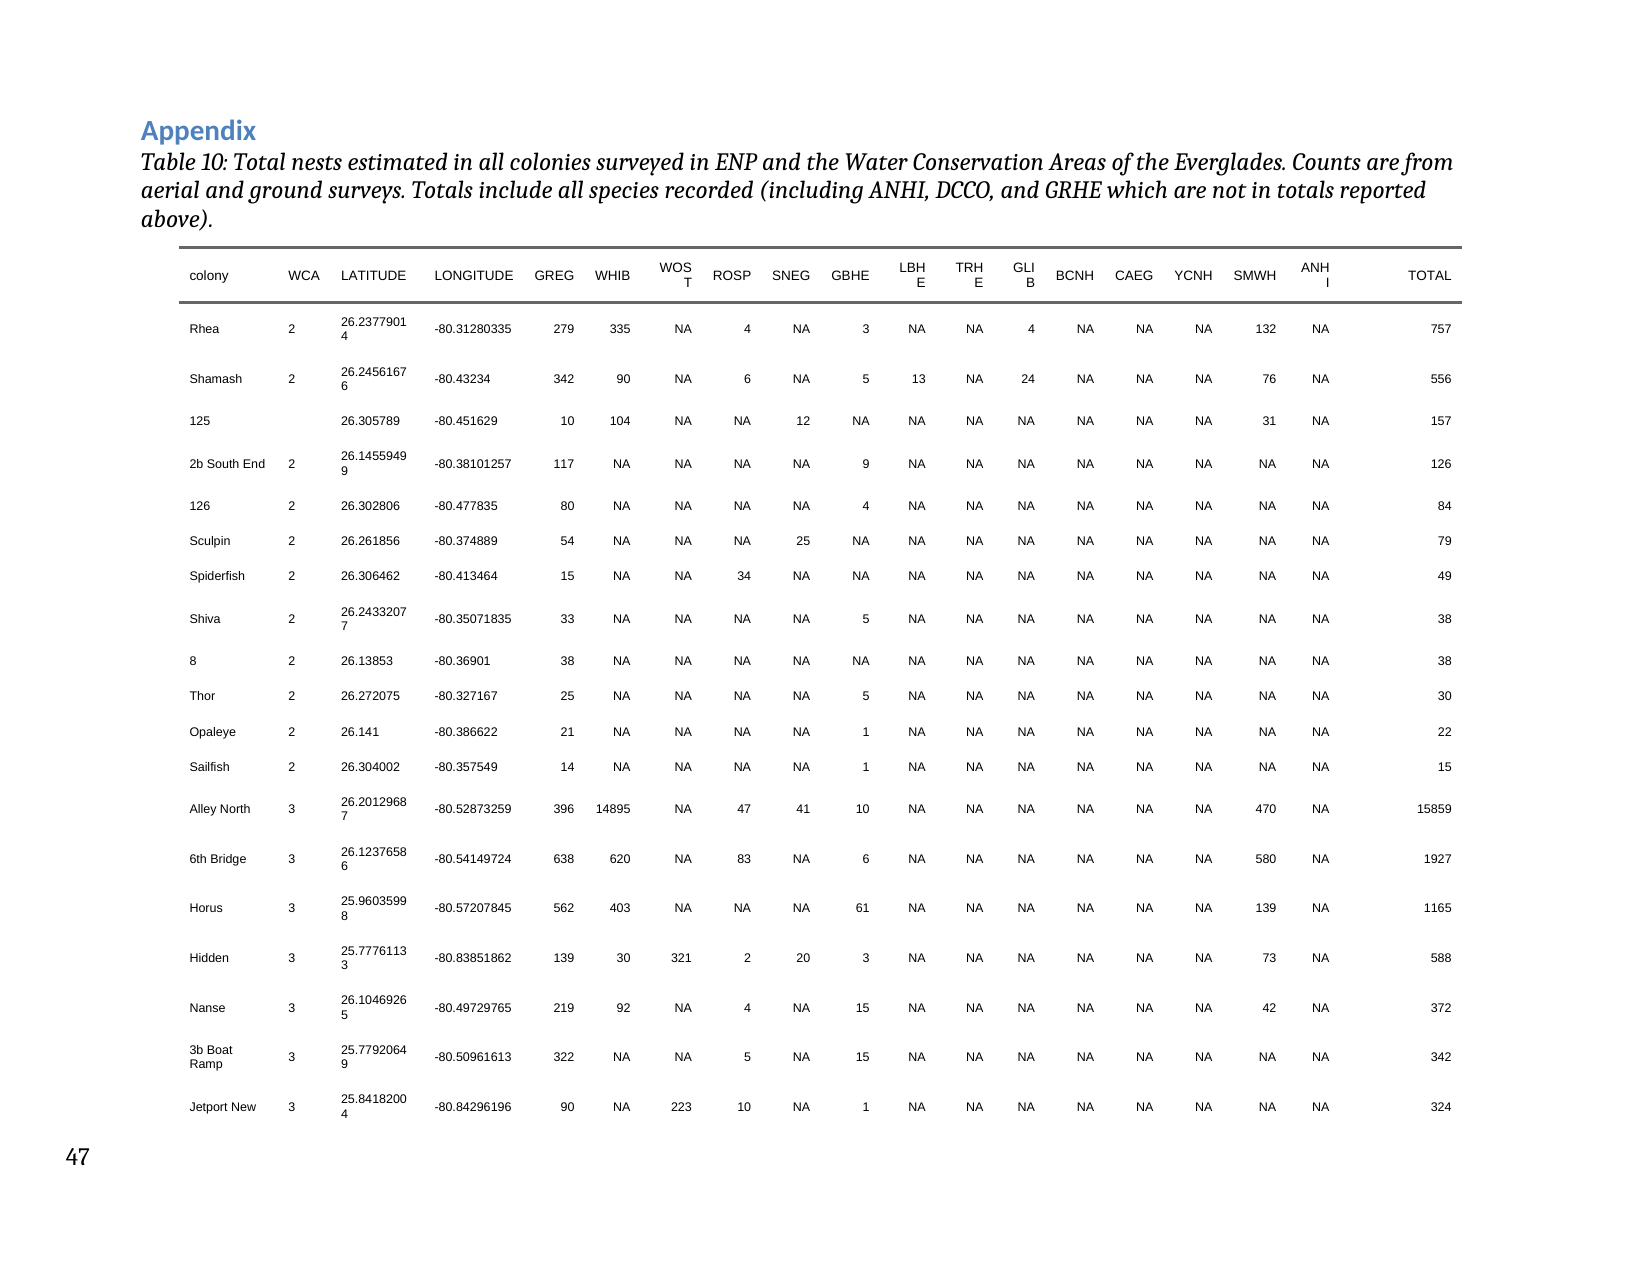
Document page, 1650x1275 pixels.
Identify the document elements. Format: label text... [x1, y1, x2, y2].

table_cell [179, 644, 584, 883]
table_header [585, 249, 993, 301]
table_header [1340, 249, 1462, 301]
text Table 10: Total nests estimated in all colonies surveyed in ENP and the Water Conservation Areas of the Everglades. Counts are from aerial and ground surveys. Totals include all species recorded (including ANHI, DCCO, and GRHE which are not in totals reported above). [141, 147, 1491, 234]
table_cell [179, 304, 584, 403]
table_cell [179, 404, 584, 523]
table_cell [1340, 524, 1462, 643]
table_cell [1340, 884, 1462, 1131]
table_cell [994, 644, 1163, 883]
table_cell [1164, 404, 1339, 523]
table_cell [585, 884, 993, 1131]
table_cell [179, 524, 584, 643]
subtitle Appendix [141, 112, 1575, 147]
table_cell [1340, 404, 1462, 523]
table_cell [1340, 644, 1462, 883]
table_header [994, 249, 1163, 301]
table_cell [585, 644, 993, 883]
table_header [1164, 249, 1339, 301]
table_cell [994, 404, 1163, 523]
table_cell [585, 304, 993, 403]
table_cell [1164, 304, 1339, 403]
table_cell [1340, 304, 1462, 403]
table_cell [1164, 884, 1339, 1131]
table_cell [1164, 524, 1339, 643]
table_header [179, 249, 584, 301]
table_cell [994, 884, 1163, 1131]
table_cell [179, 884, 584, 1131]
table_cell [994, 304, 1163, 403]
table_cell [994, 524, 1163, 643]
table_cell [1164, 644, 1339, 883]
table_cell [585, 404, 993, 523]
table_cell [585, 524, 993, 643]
